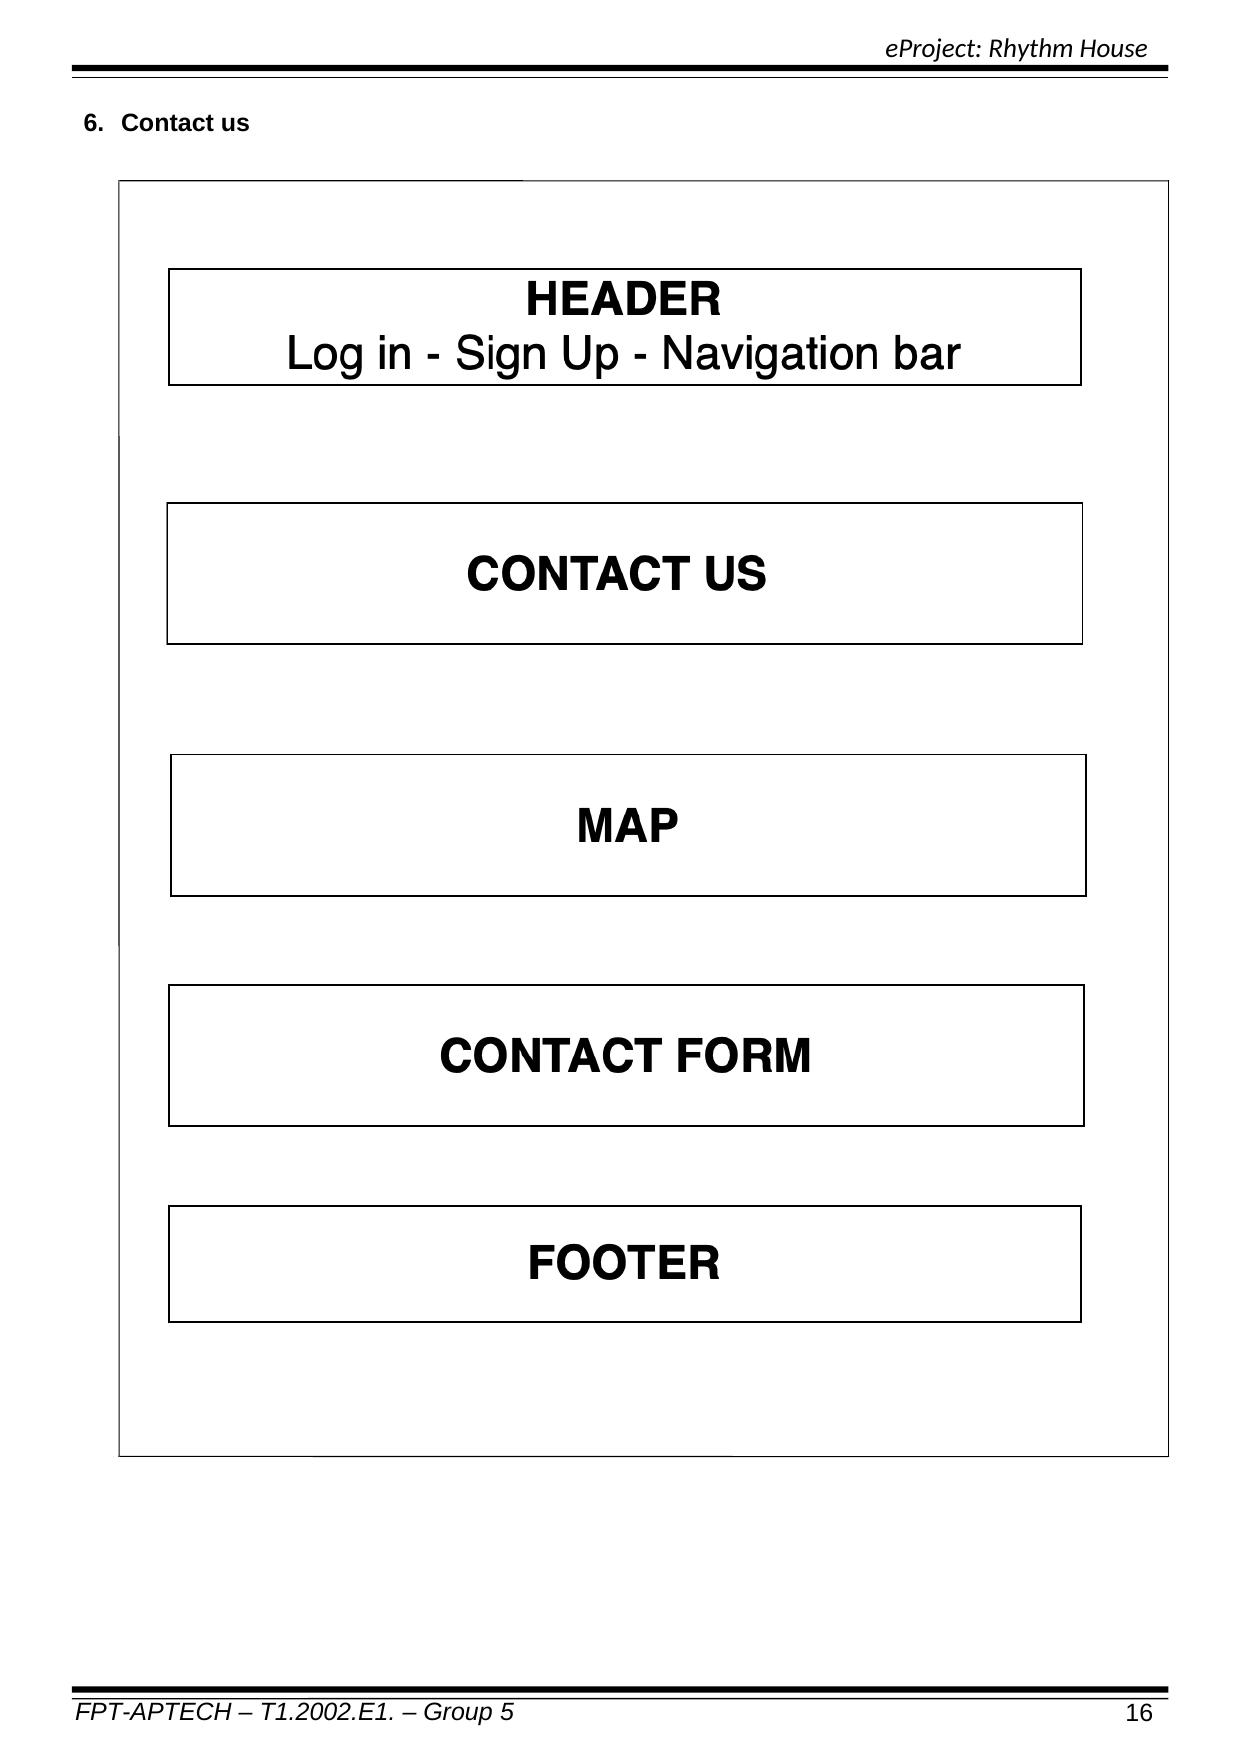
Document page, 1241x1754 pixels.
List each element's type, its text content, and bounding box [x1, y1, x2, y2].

picture [137, 241, 1112, 1359]
list Contact us [83, 107, 1203, 136]
